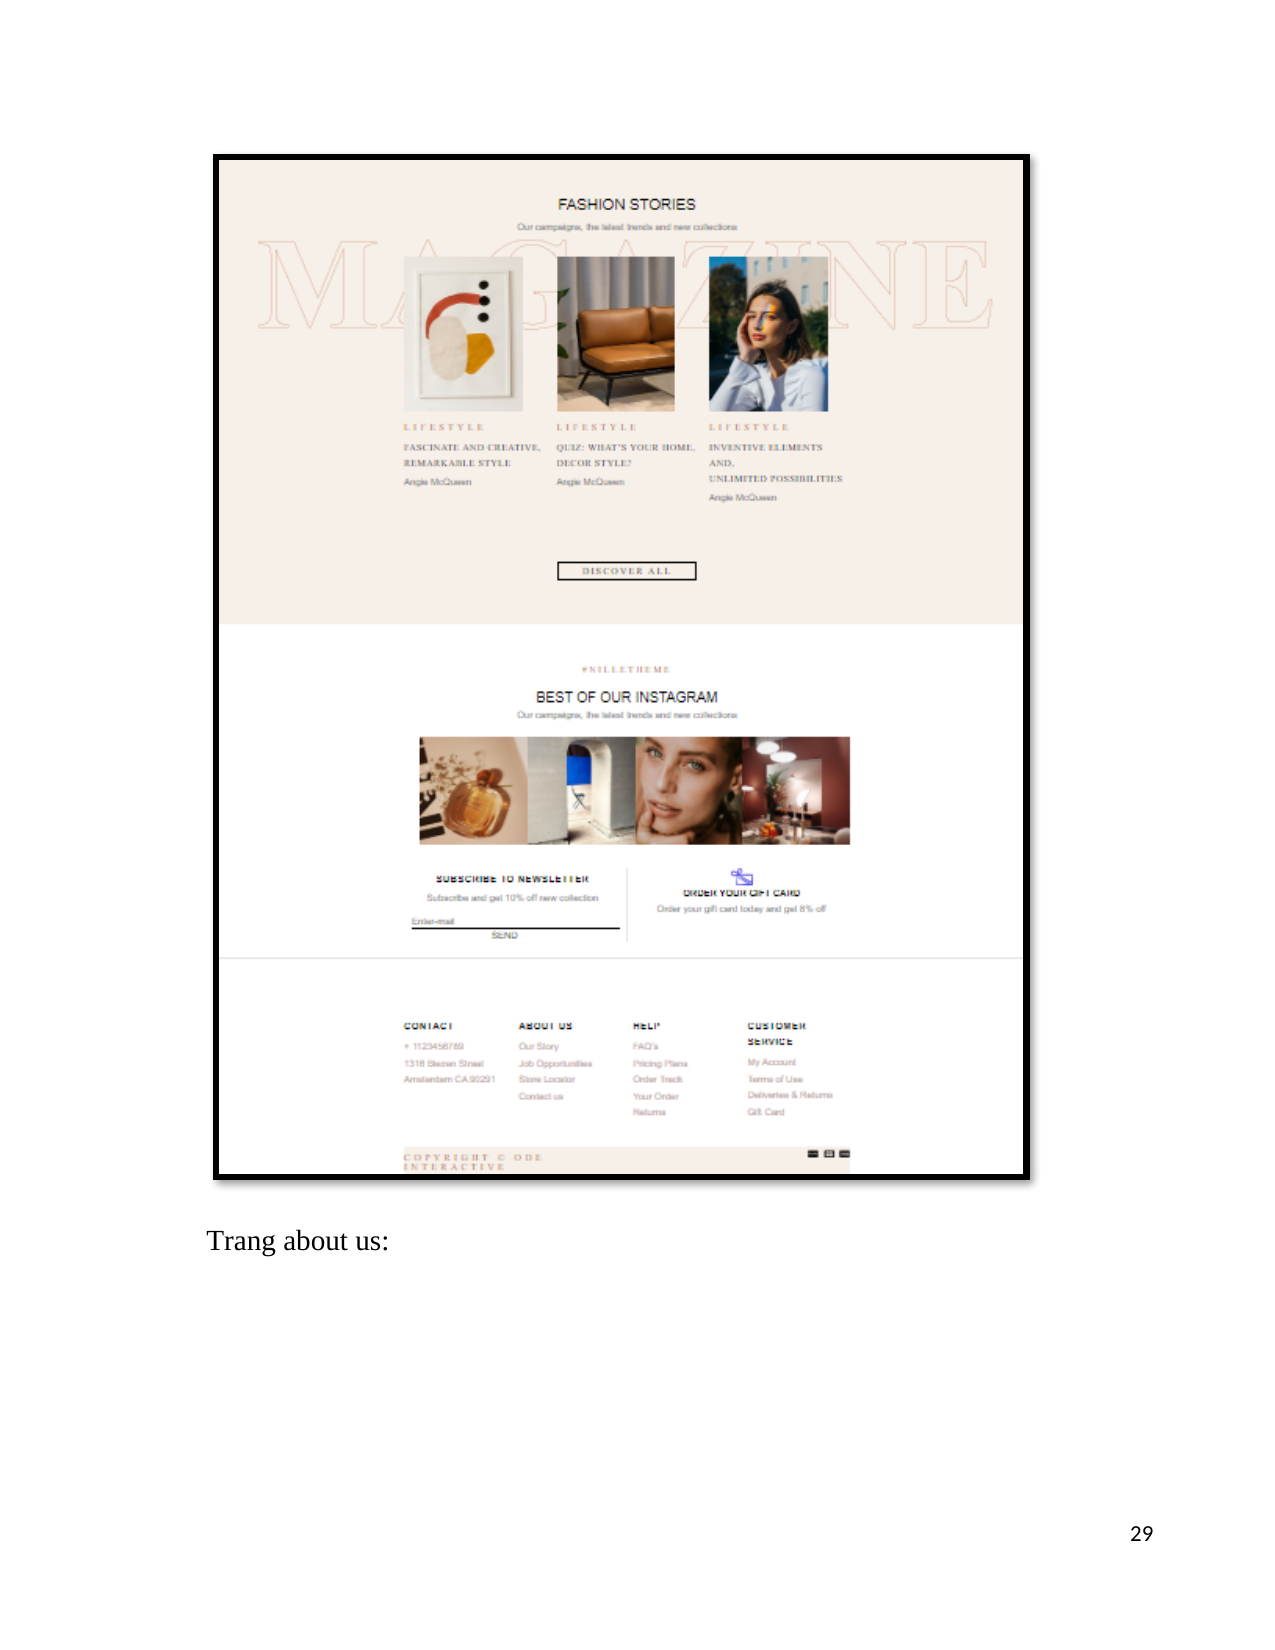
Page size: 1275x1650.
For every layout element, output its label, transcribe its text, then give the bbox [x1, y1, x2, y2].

text Trang about us: [206, 1223, 1153, 1256]
picture [219, 160, 1023, 1174]
